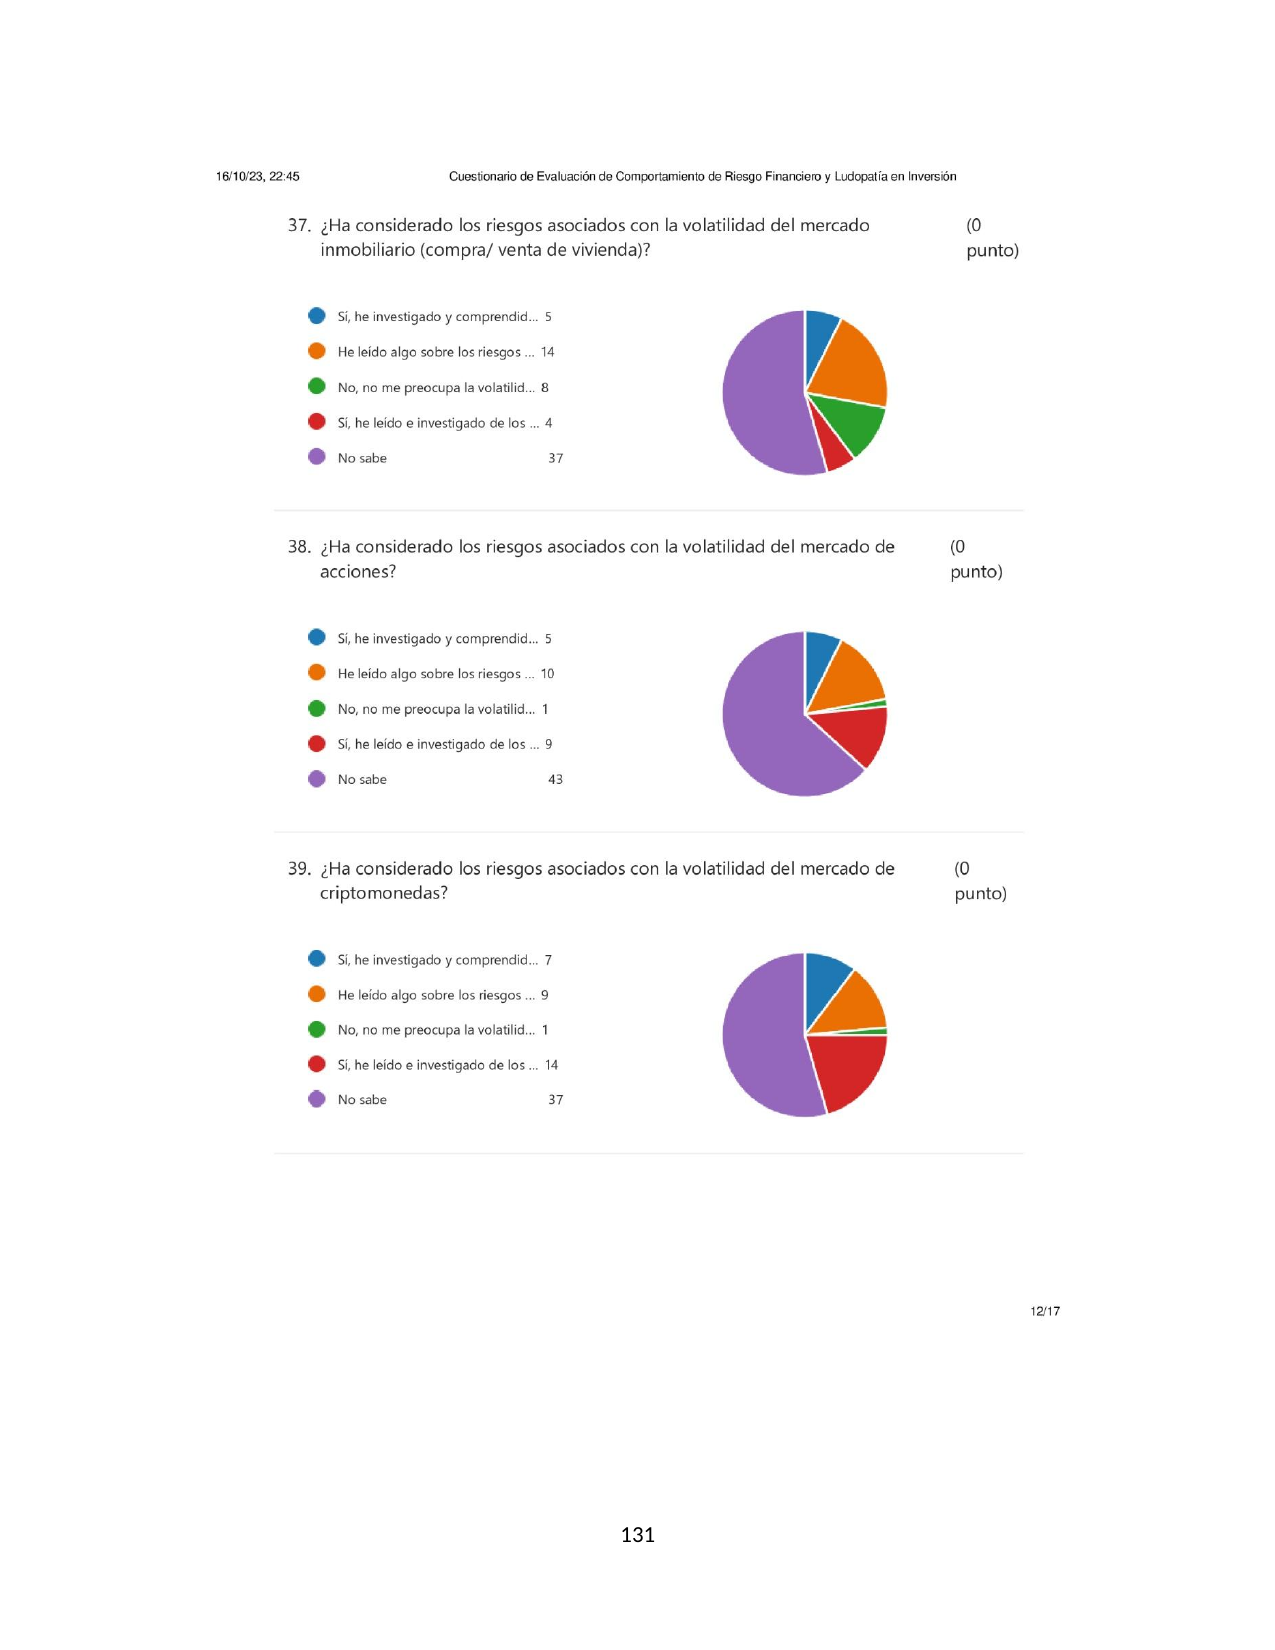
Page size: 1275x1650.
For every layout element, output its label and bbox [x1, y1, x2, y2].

picture [177, 147, 1098, 1339]
